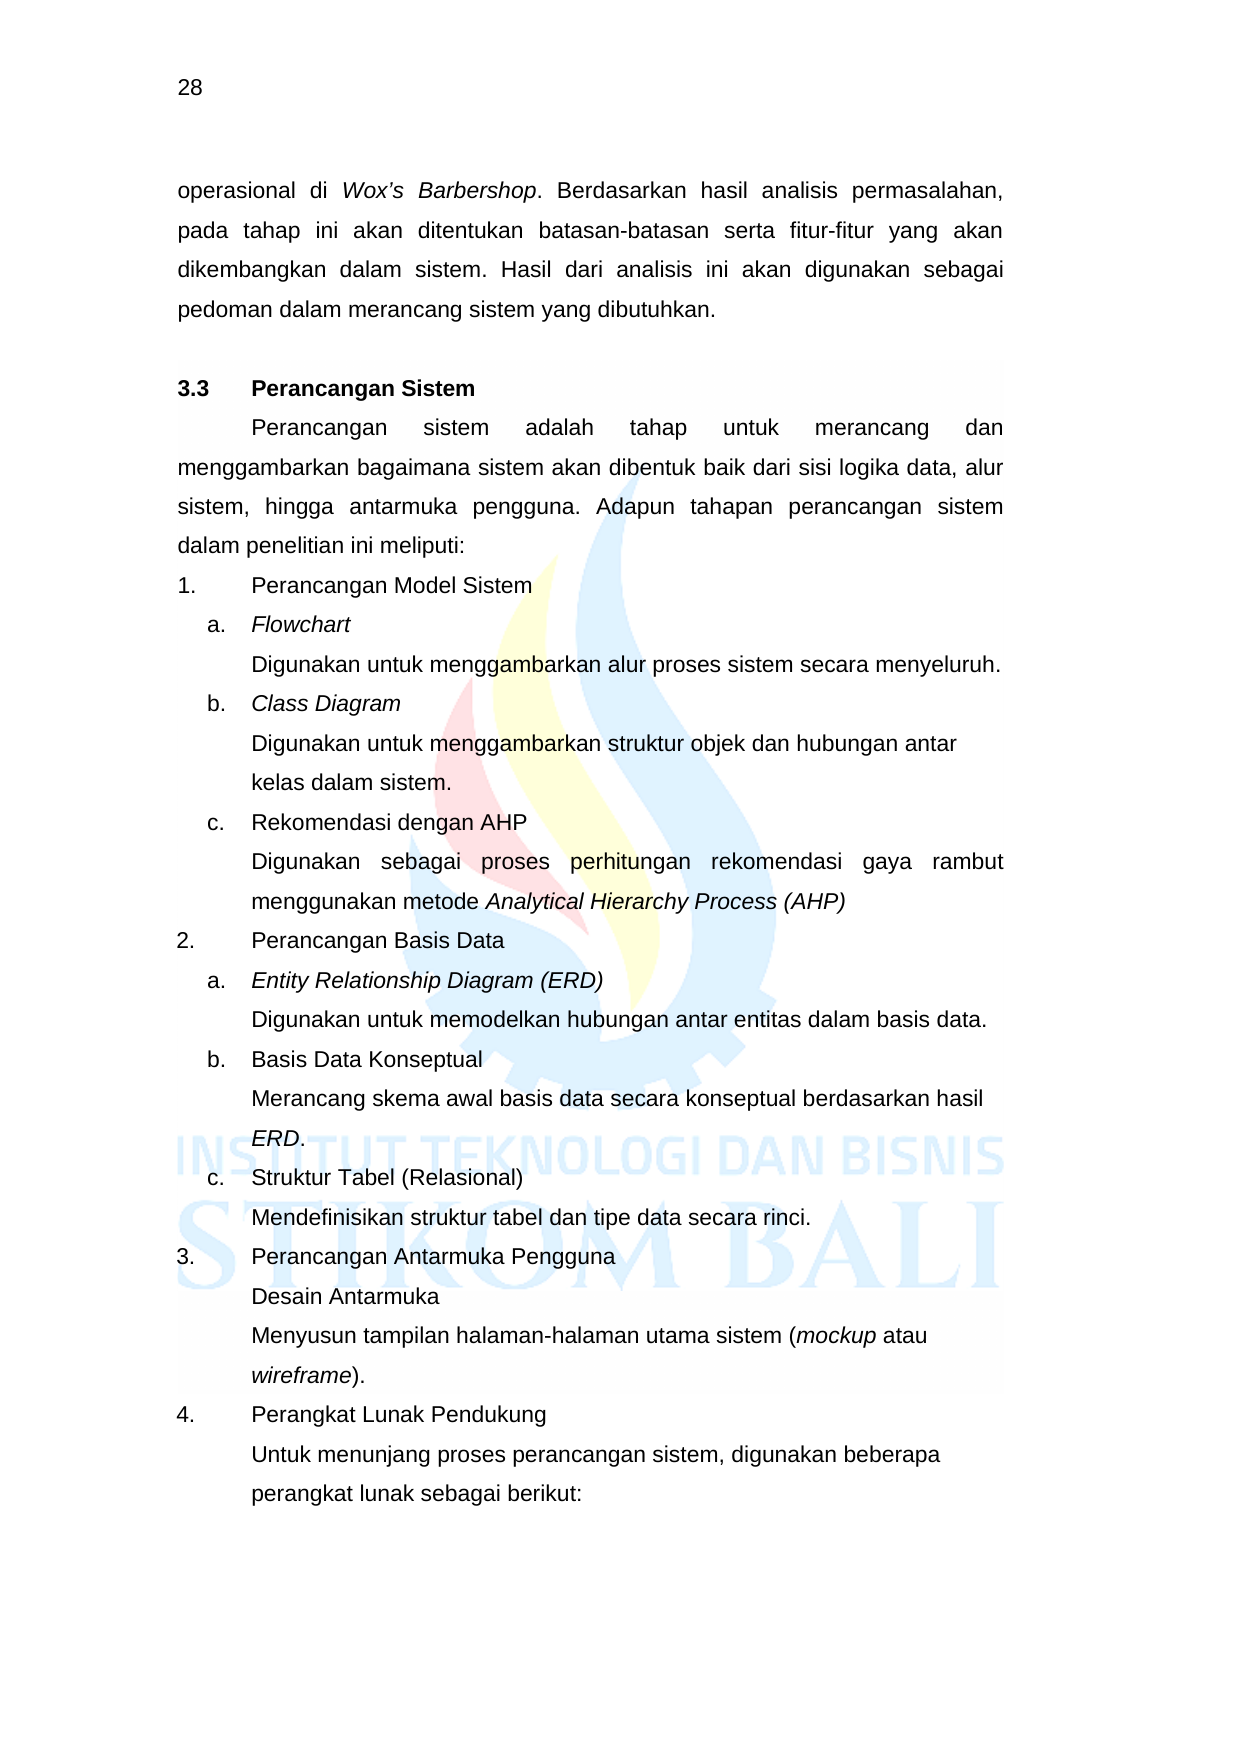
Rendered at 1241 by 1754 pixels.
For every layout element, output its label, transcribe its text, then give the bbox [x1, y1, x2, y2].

list Perancangan Model Sistem [177, 572, 1004, 598]
list Class Diagram Digunakan untuk menggambarkan struktur objek dan hubungan antar kelas dalam sistem. [207, 690, 1004, 796]
text Perancangan sistem adalah tahap untuk merancang dan menggambarkan bagaimana sistem akan dibentuk baik dari sisi logika data, alur sistem, hingga antarmuka pengguna. Adapun tahapan perancangan sistem dalam penelitian ini meliputi: [177, 414, 1004, 559]
list Struktur Tabel (Relasional) [207, 1164, 1004, 1191]
list Perancangan Antarmuka Pengguna [176, 1243, 1004, 1269]
list Flowchart [207, 611, 1004, 638]
list Perancangan Sistem [177, 374, 1004, 401]
text Digunakan untuk menggambarkan alur proses sistem secara menyeluruh. [251, 651, 1004, 677]
text Merancang skema awal basis data secara konseptual berdasarkan hasil ERD. [251, 1085, 1004, 1151]
text Desain Antarmuka Menyusun tampilan halaman-halaman utama sistem (mockup atau wireframe). [251, 1283, 1004, 1388]
text Digunakan sebagai proses perhitungan rekomendasi gaya rambut menggunakan metode Analytical Hierarchy Process (AHP) [251, 848, 1004, 914]
list Perancangan Basis Data [176, 927, 1004, 954]
text Digunakan untuk memodelkan hubungan antar entitas dalam basis data. [251, 1006, 1004, 1033]
list Perangkat Lunak Pendukung Untuk menunjang proses perancangan sistem, digunakan beberapa perangkat lunak sebagai berikut: [176, 1401, 1004, 1506]
list Entity Relationship Diagram (ERD) [207, 967, 1004, 993]
list Basis Data Konseptual [207, 1046, 1004, 1072]
text Mendefinisikan struktur tabel dan tipe data secara rinci. [251, 1204, 1004, 1230]
list Rekomendasi dengan AHP [207, 809, 1004, 835]
